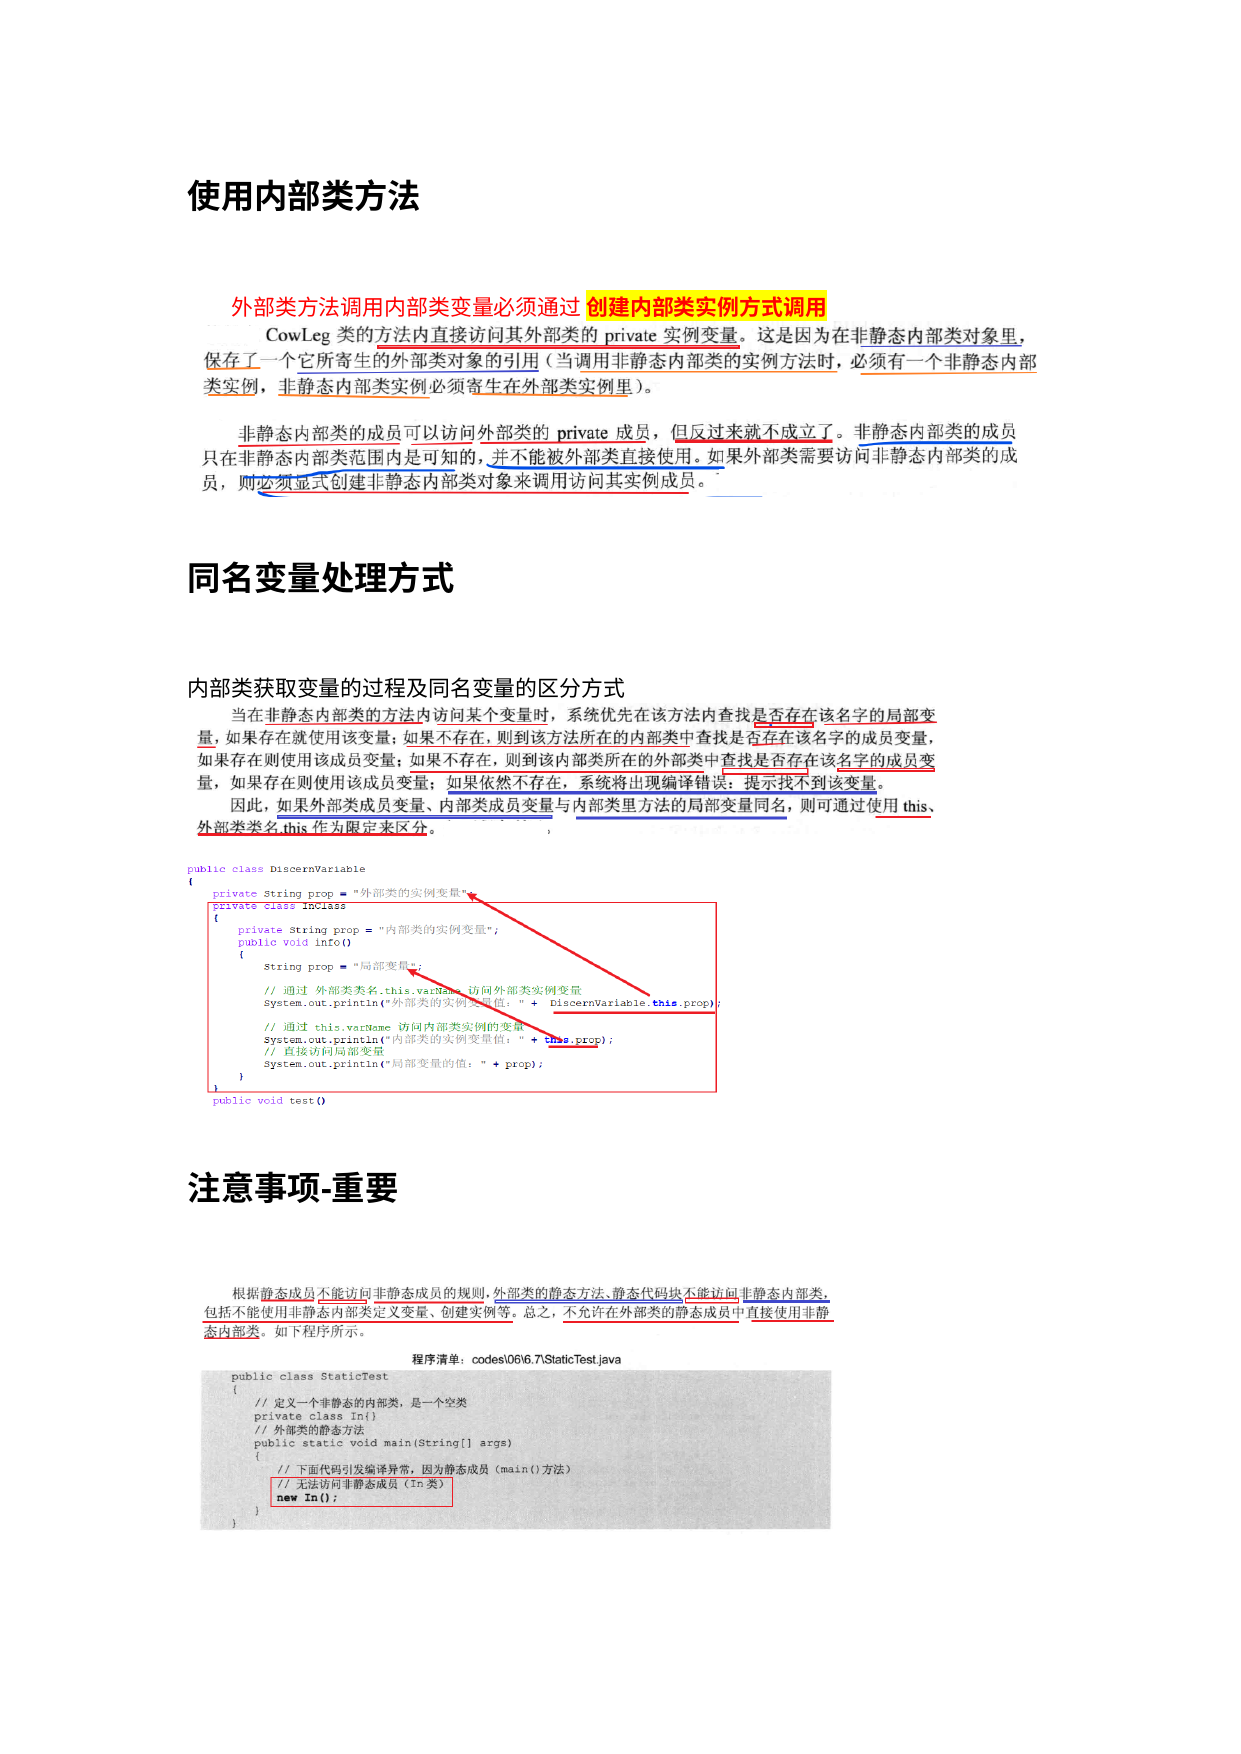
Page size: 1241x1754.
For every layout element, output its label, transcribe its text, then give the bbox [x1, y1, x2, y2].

picture [187, 321, 1053, 399]
picture [187, 419, 1053, 497]
picture [187, 703, 952, 838]
subtitle 同名变量处理方式 [187, 544, 1053, 609]
picture [187, 866, 723, 1108]
subtitle 使用内部类方法 [187, 162, 1053, 227]
text 内部类获取变量的过程及同名变量的区分方式 [187, 671, 1053, 703]
text 外部类方法调用内部类变量必须通过 创建内部类实例方式调用 [187, 289, 1053, 321]
picture [187, 1280, 845, 1535]
subtitle 注意事项-重要 [187, 1153, 1053, 1218]
